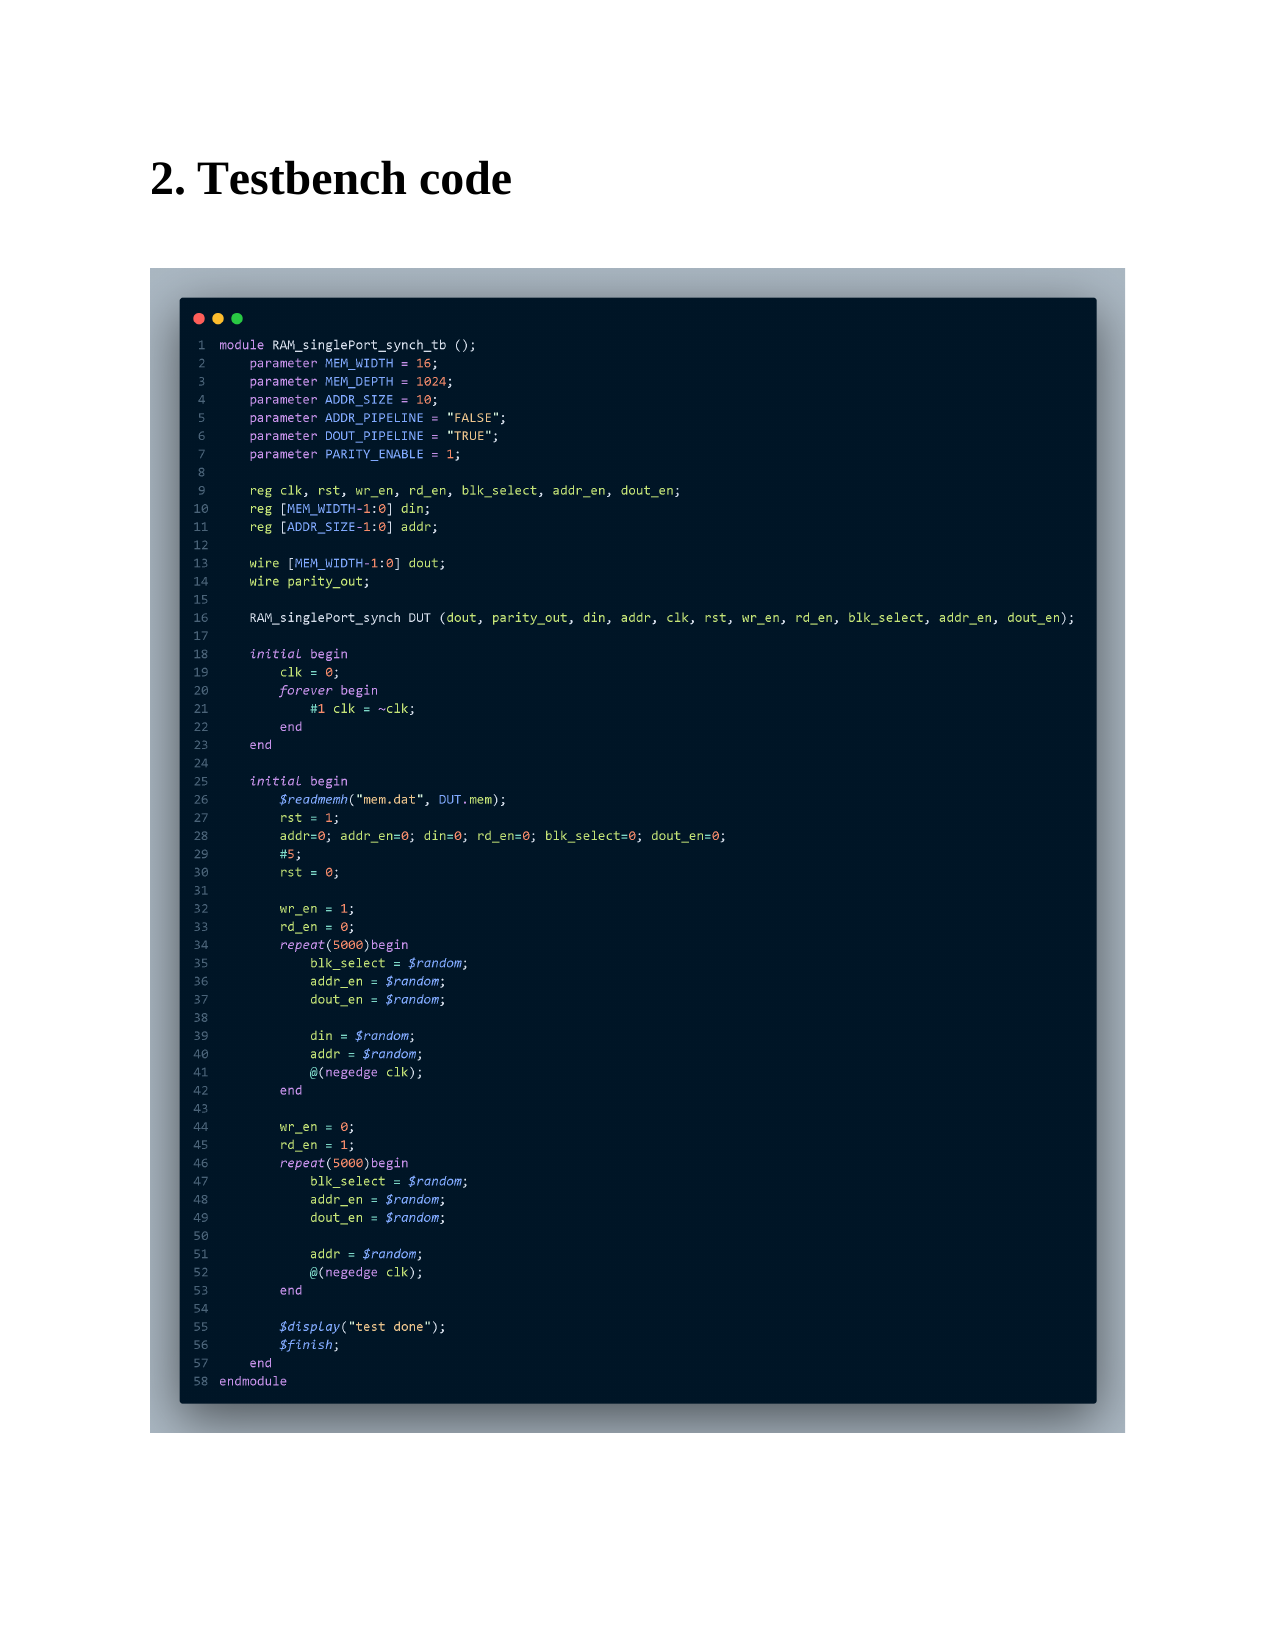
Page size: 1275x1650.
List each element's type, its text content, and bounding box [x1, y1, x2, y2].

picture [150, 268, 1125, 1433]
subtitle 2. Testbench code [150, 150, 1125, 205]
